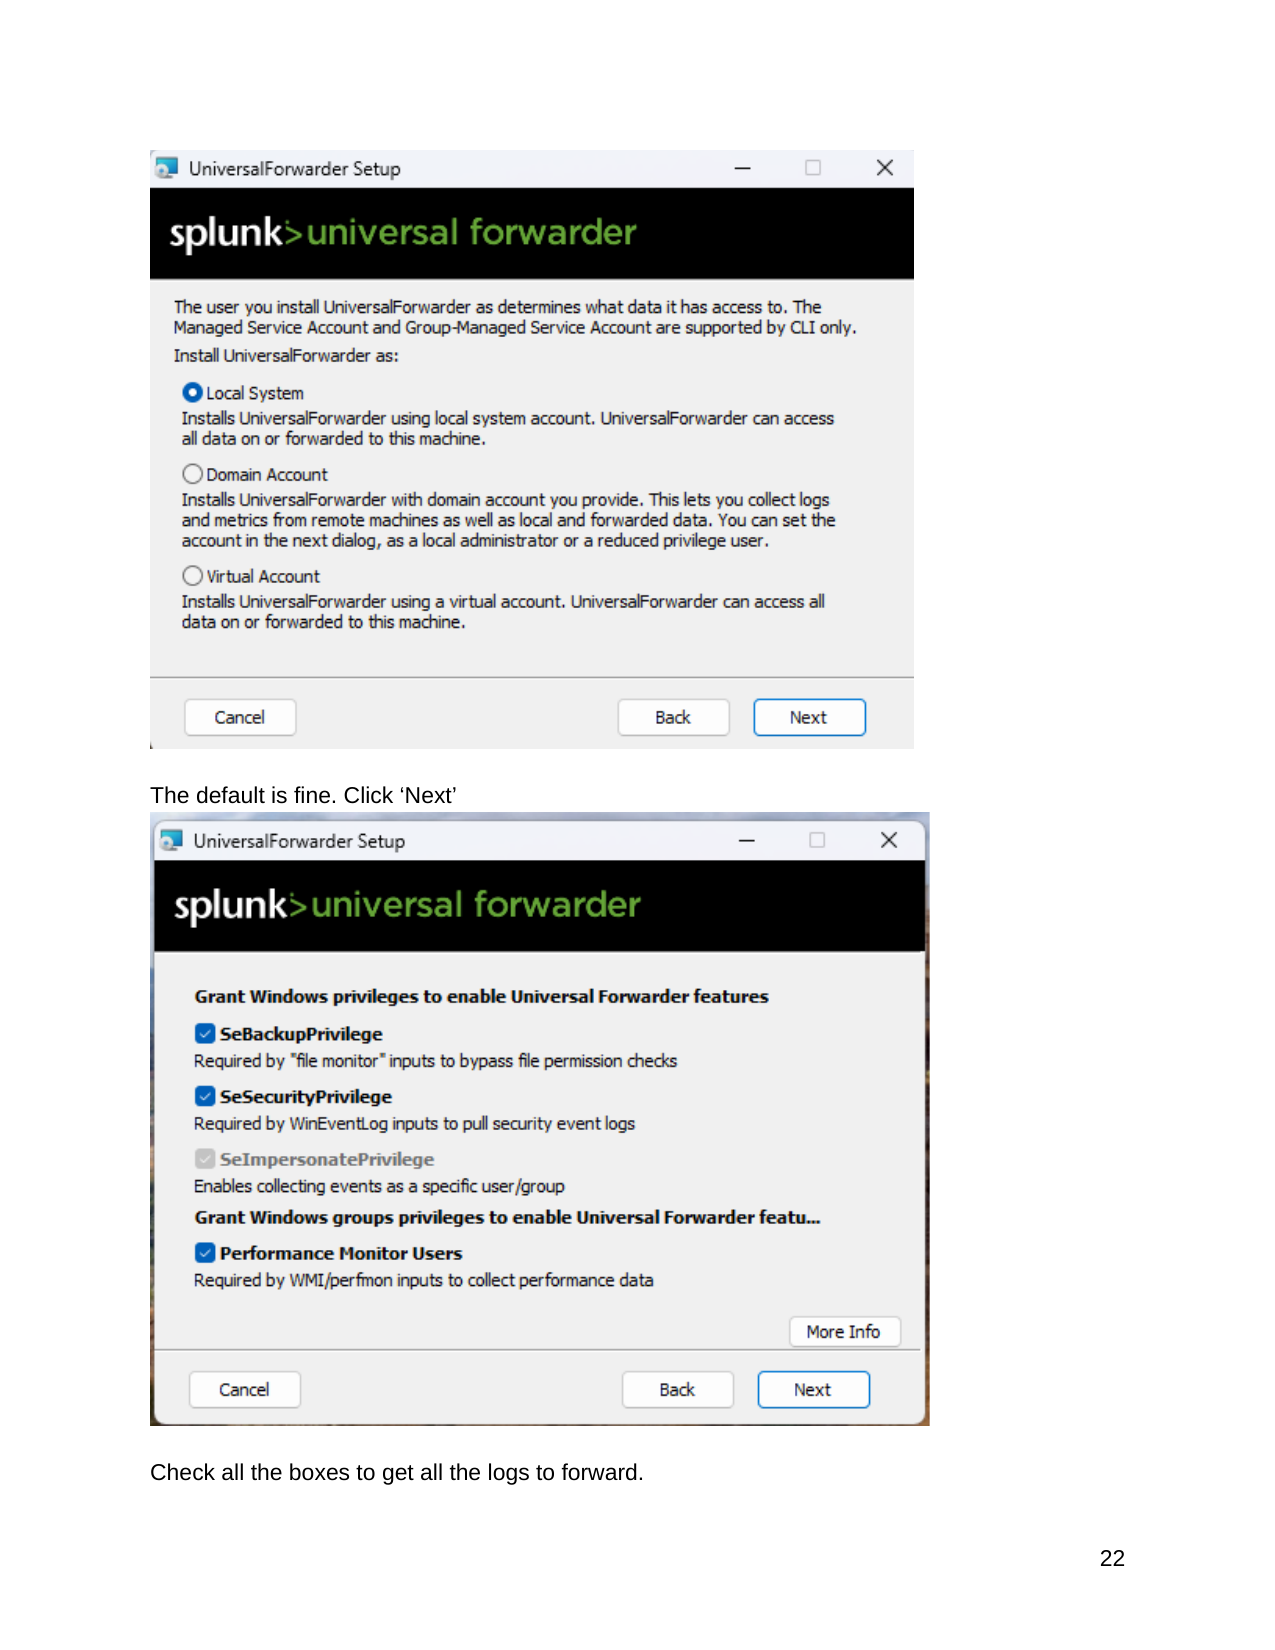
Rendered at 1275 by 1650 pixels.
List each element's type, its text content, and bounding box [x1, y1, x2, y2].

text Check all the boxes to get all the logs to forward. [150, 1459, 1125, 1486]
picture [150, 812, 930, 1426]
picture [150, 150, 914, 749]
text The default is fine. Click ‘Next’ [150, 782, 1125, 809]
